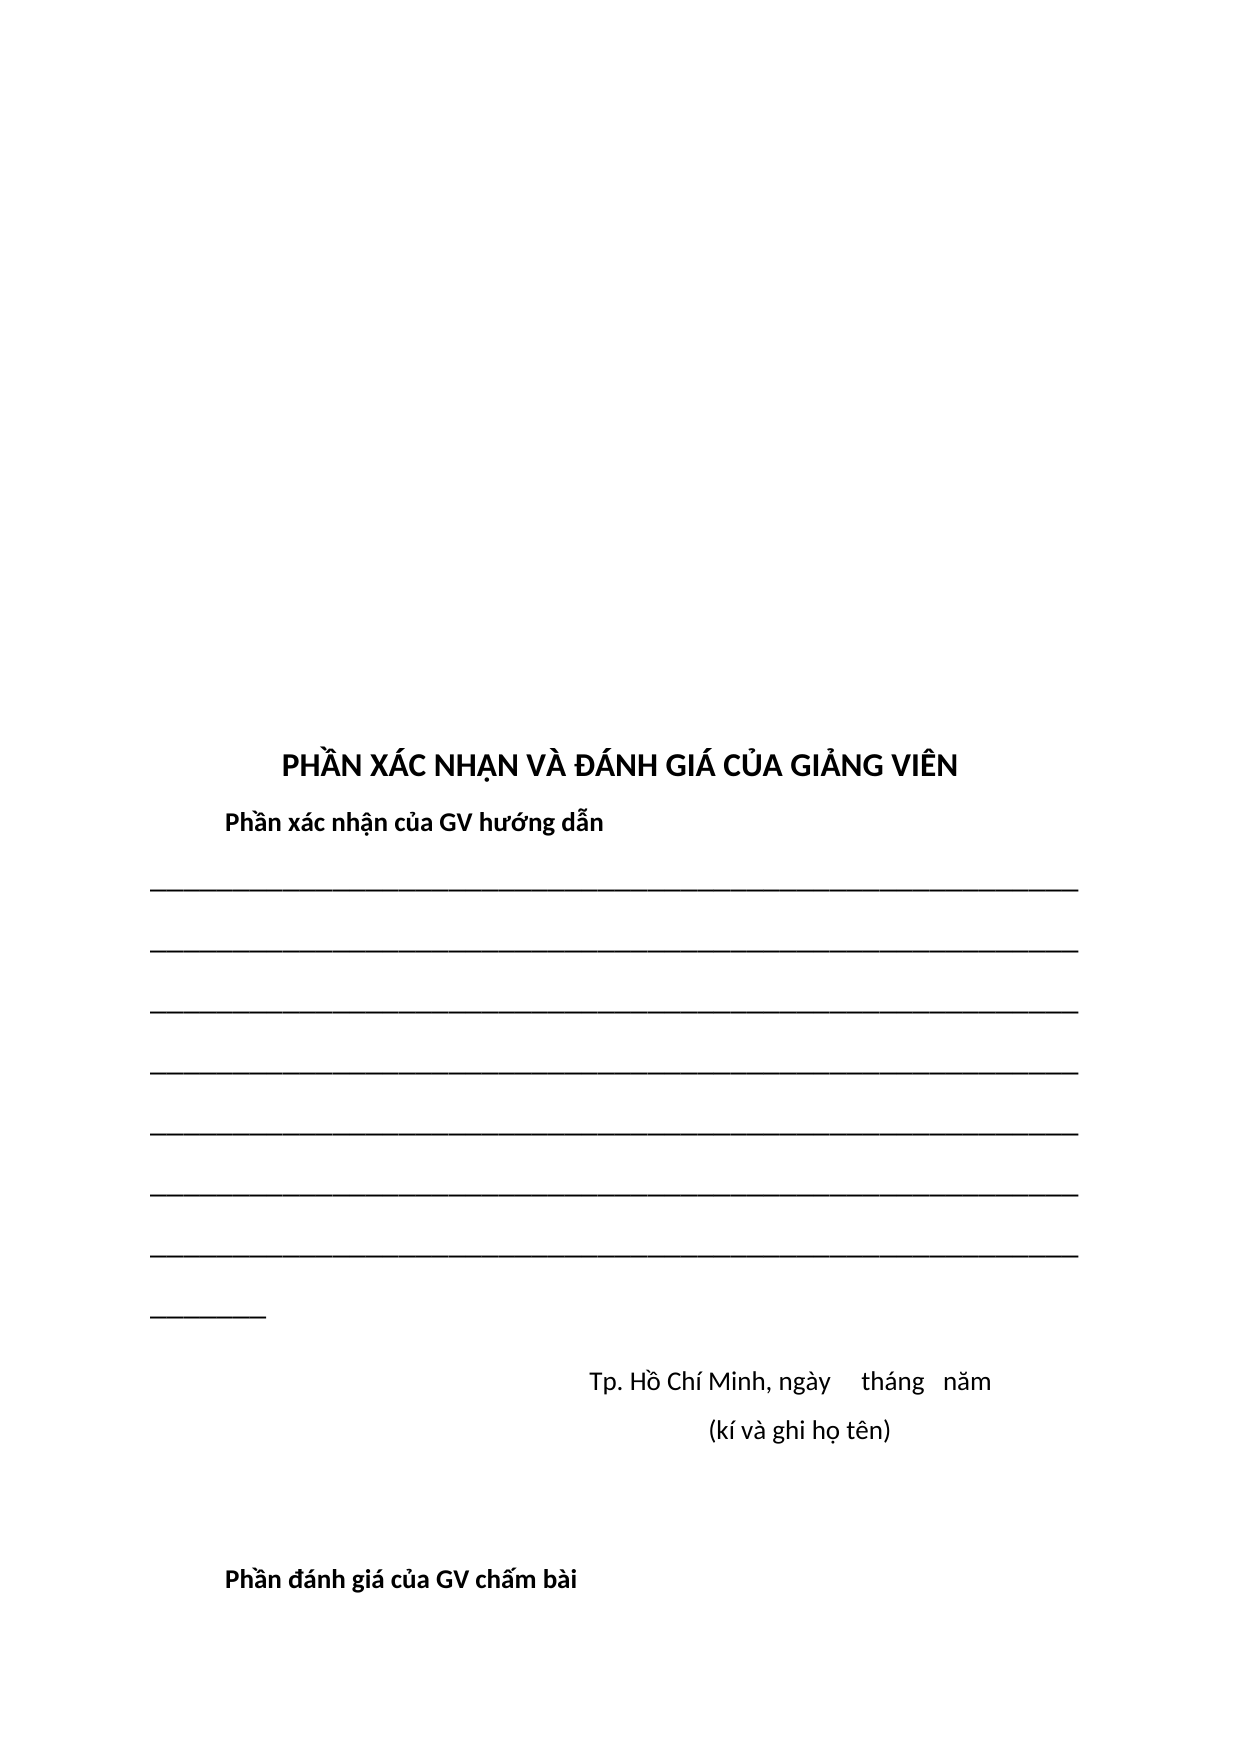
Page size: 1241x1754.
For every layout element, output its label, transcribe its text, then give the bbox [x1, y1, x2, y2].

text Phần đánh giá của GV chấm bài [150, 1562, 1090, 1595]
text Tp. Hồ Chí Minh, ngày tháng năm [150, 1364, 1090, 1397]
text Phần xác nhận của GV hướng dẫn [150, 805, 1090, 838]
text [150, 855, 1090, 1323]
text PHẦN XÁC NHẬN VÀ ĐÁNH GIÁ CỦA GIẢNG VIÊN [150, 744, 1090, 785]
text (kí và ghi họ tên) [150, 1413, 1090, 1446]
